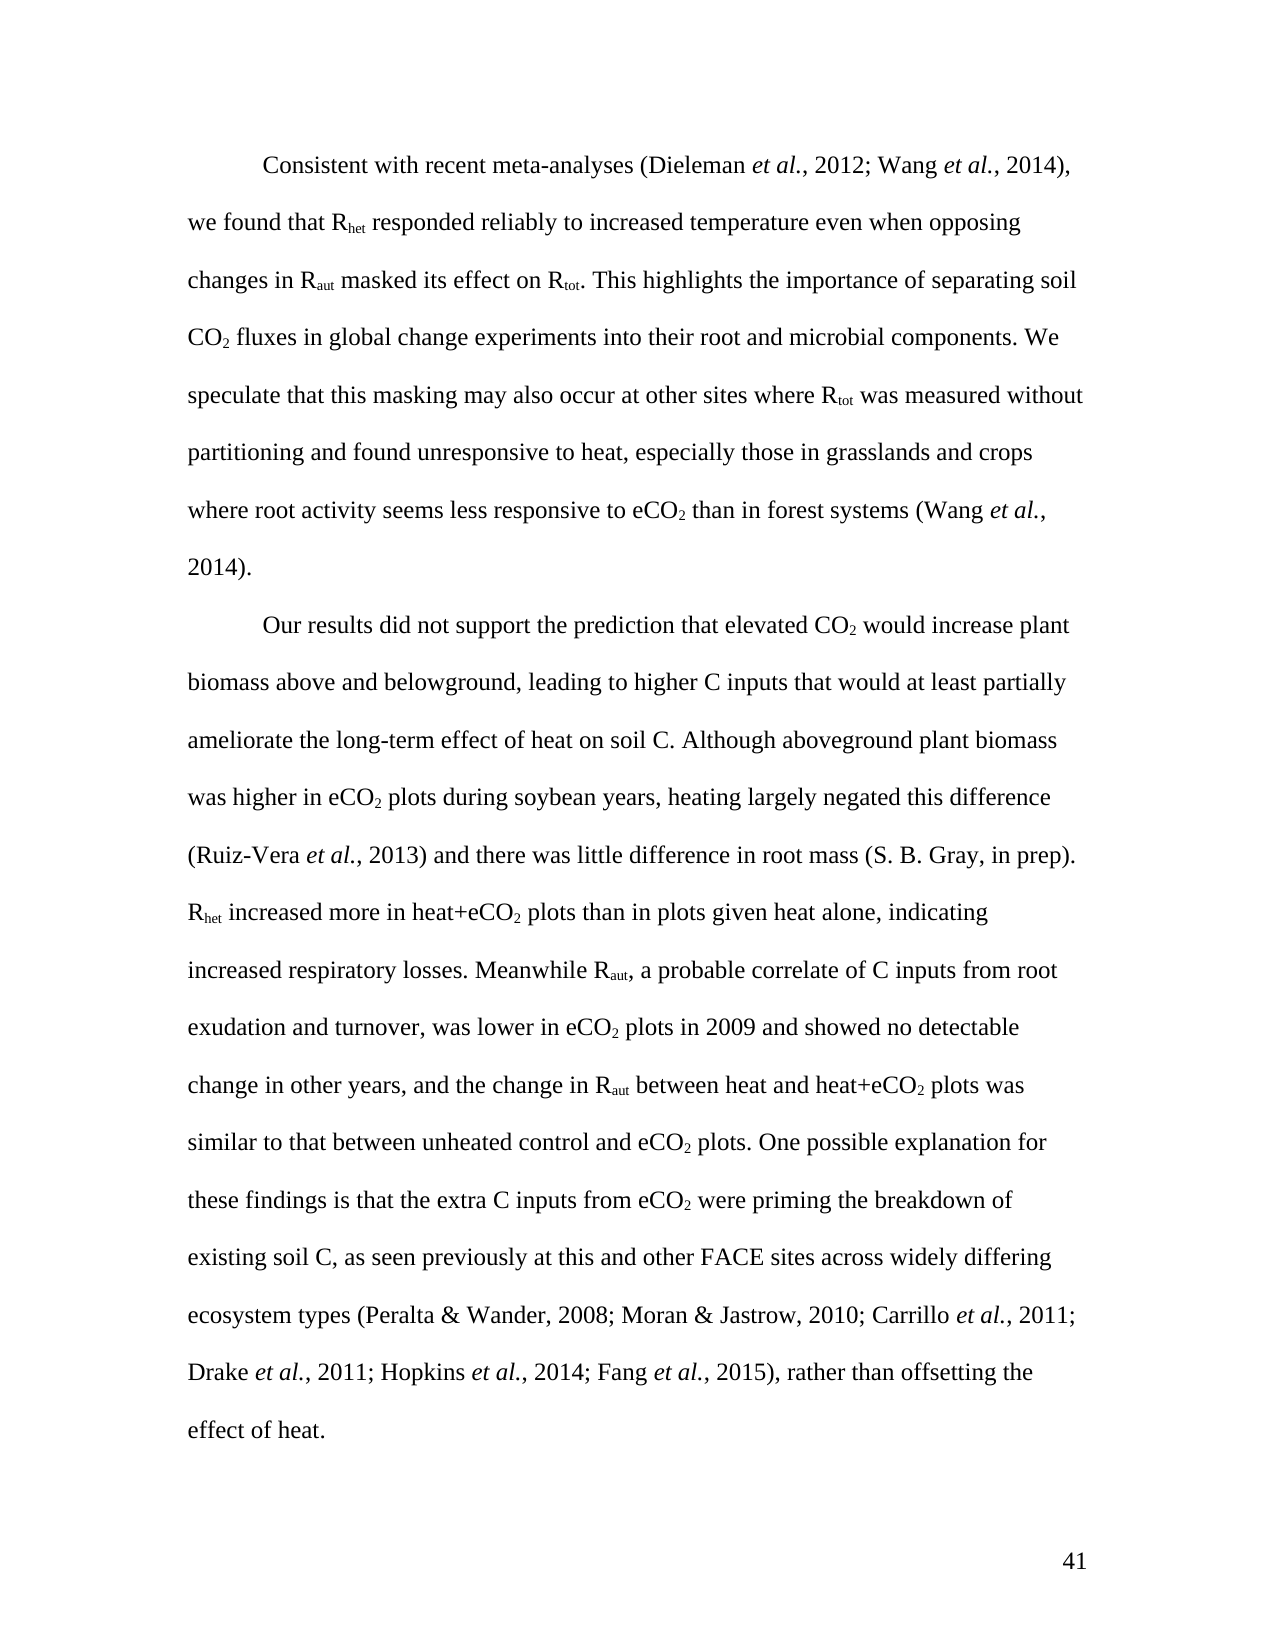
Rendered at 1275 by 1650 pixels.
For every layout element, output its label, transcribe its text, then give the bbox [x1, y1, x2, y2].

text Consistent with recent meta-analyses (Dieleman et al., 2012; Wang et al., 2014), we found that Rhet responded reliably to increased temperature even when opposing changes in Raut masked its effect on Rtot. This highlights the importance of separating soil CO2 fluxes in global change experiments into their root and microbial components. We speculate that this masking may also occur at other sites where Rtot was measured without partitioning and found unresponsive to heat, especially those in grasslands and crops where root activity seems less responsive to eCO2 than in forest systems (Wang et al., 2014). [187, 150, 1087, 581]
text Our results did not support the prediction that elevated CO2 would increase plant biomass above and belowground, leading to higher C inputs that would at least partially ameliorate the long-term effect of heat on soil C. Although aboveground plant biomass was higher in eCO2 plots during soybean years, heating largely negated this difference (Ruiz-Vera et al., 2013) and there was little difference in root mass (S. B. Gray, in prep). Rhet increased more in heat+eCO2 plots than in plots given heat alone, indicating increased respiratory losses. Meanwhile Raut, a probable correlate of C inputs from root exudation and turnover, was lower in eCO2 plots in 2009 and showed no detectable change in other years, and the change in Raut between heat and heat+eCO2 plots was similar to that between unheated control and eCO2 plots. One possible explanation for these findings is that the extra C inputs from eCO2 were priming the breakdown of existing soil C, as seen previously at this and other FACE sites across widely differing ecosystem types (Peralta & Wander, 2008; Moran & Jastrow, 2010; Carrillo et al., 2011; Drake et al., 2011; Hopkins et al., 2014; Fang et al., 2015), rather than offsetting the effect of heat. [187, 610, 1087, 1444]
